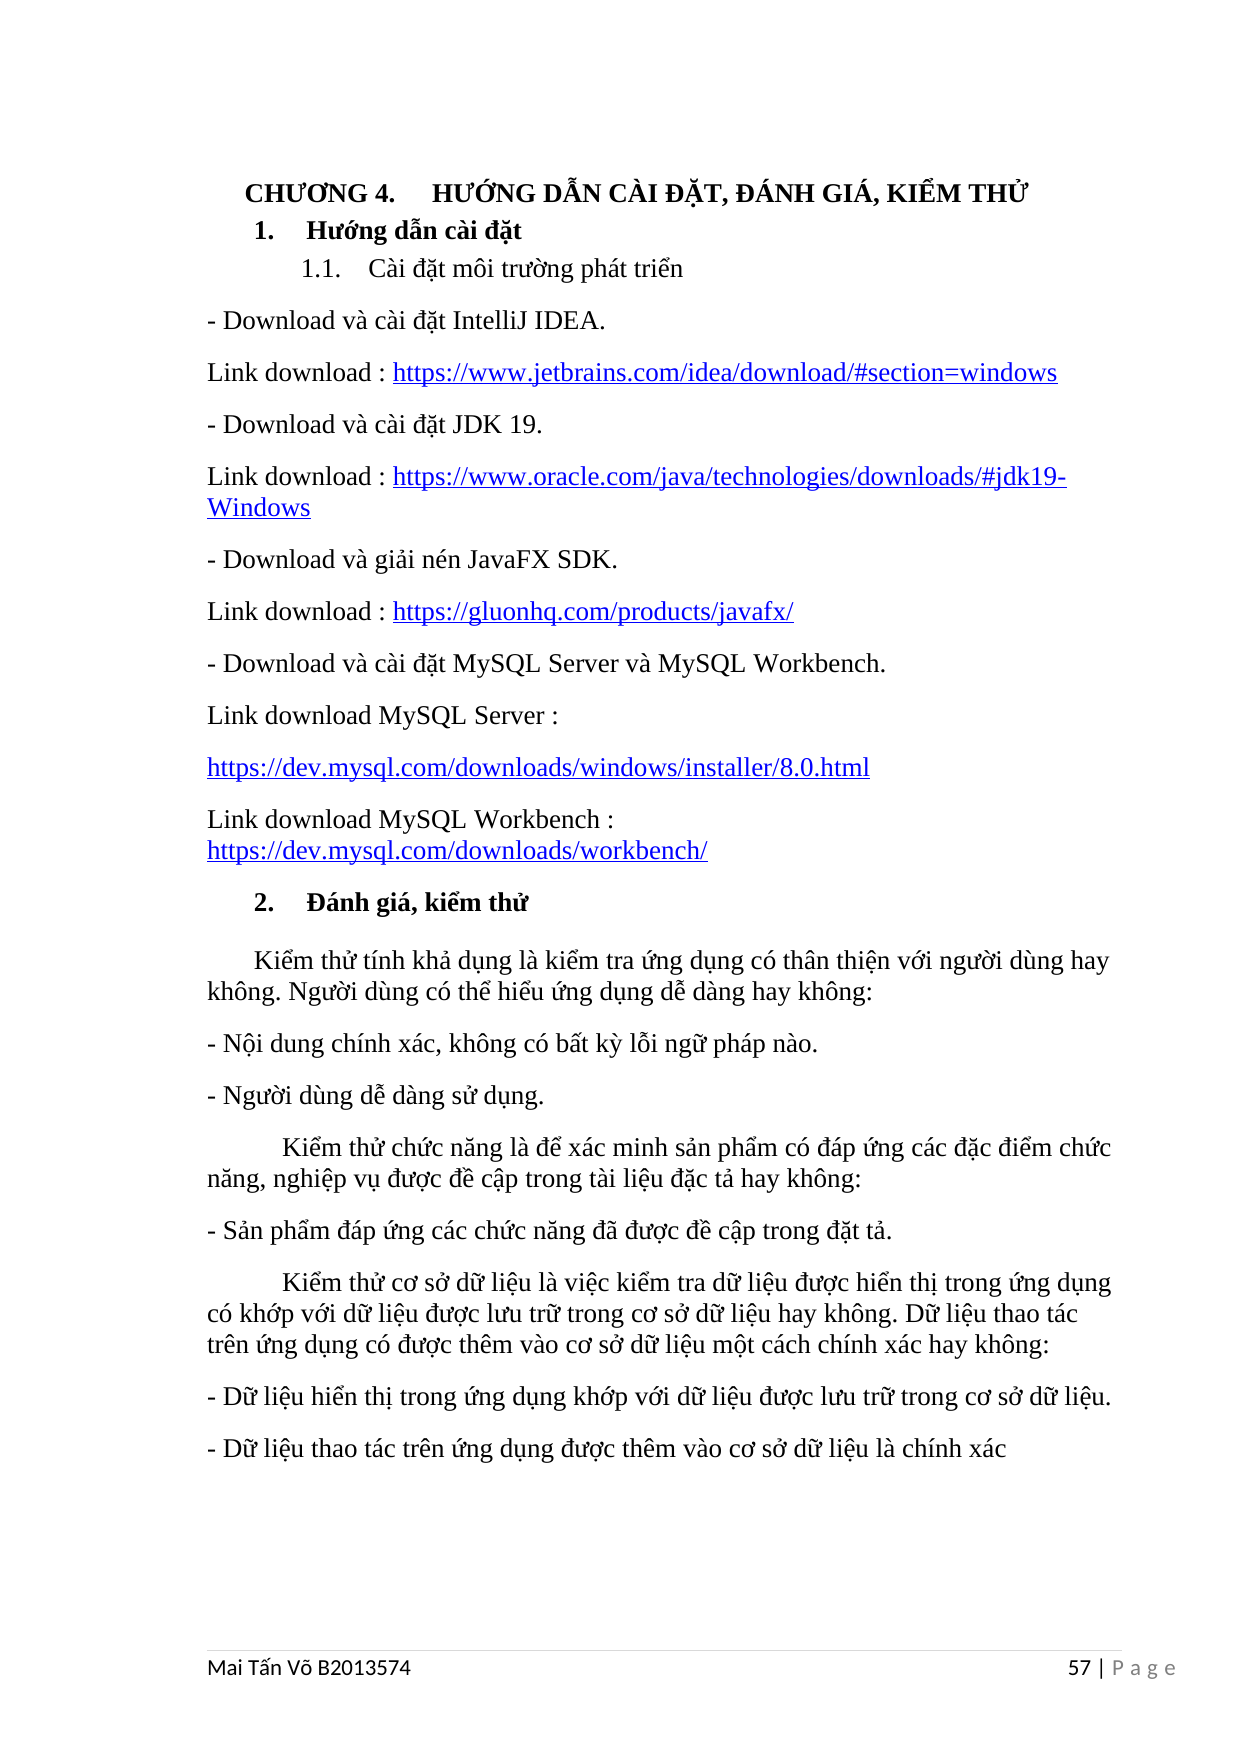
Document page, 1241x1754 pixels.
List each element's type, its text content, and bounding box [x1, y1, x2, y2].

text Kiểm thử cơ sở dữ liệu là việc kiểm tra dữ liệu được hiển thị trong ứng dụng có khớp với dữ liệu được lưu trữ trong cơ sở dữ liệu hay không. Dữ liệu thao tác trên ứng dụng có được thêm vào cơ sở dữ liệu một cách chính xác hay không: [207, 1266, 1122, 1359]
text Link download : https://www.oracle.com/java/technologies/downloads/#jdk19-Windows [207, 460, 1122, 522]
text Kiểm thử tính khả dụng là kiểm tra ứng dụng có thân thiện với người dùng hay không. Người dùng có thể hiểu ứng dụng dễ dàng hay không: [207, 944, 1122, 1006]
text - Download và cài đặt JDK 19. [207, 408, 1122, 439]
list HƯỚNG DẪN CÀI ĐẶT, ĐÁNH GIÁ, KIỂM THỬ [244, 177, 1122, 208]
text - Người dùng dễ dàng sử dụng. [207, 1079, 1122, 1110]
list Hướng dẫn cài đặt [254, 214, 1122, 246]
text Link download : https://www.jetbrains.com/idea/download/#section=windows [207, 356, 1122, 387]
list Cài đặt môi trường phát triển [301, 252, 1122, 283]
text - Download và giải nén JavaFX SDK. [207, 543, 1122, 574]
text Link download MySQL Workbench : https://dev.mysql.com/downloads/workbench/ [207, 803, 1122, 865]
text Link download MySQL Server : [207, 699, 1122, 730]
text - Nội dung chính xác, không có bất kỳ lỗi ngữ pháp nào. [207, 1027, 1122, 1058]
text https://dev.mysql.com/downloads/windows/installer/8.0.html [207, 751, 1122, 782]
text - Dữ liệu thao tác trên ứng dụng được thêm vào cơ sở dữ liệu là chính xác [207, 1432, 1122, 1463]
text - Dữ liệu hiển thị trong ứng dụng khớp với dữ liệu được lưu trữ trong cơ sở dữ liệu. [207, 1380, 1122, 1412]
text - Sản phẩm đáp ứng các chức năng đã được đề cập trong đặt tả. [207, 1214, 1122, 1245]
text - Download và cài đặt IntelliJ IDEA. [207, 304, 1122, 335]
text Kiểm thử chức năng là để xác minh sản phẩm có đáp ứng các đặc điểm chức năng, nghiệp vụ được đề cập trong tài liệu đặc tả hay không: [207, 1131, 1122, 1193]
list Đánh giá, kiểm thử [254, 886, 1122, 917]
text - Download và cài đặt MySQL Server và MySQL Workbench. [207, 647, 1122, 678]
text Link download : https://gluonhq.com/products/javafx/ [207, 595, 1122, 626]
